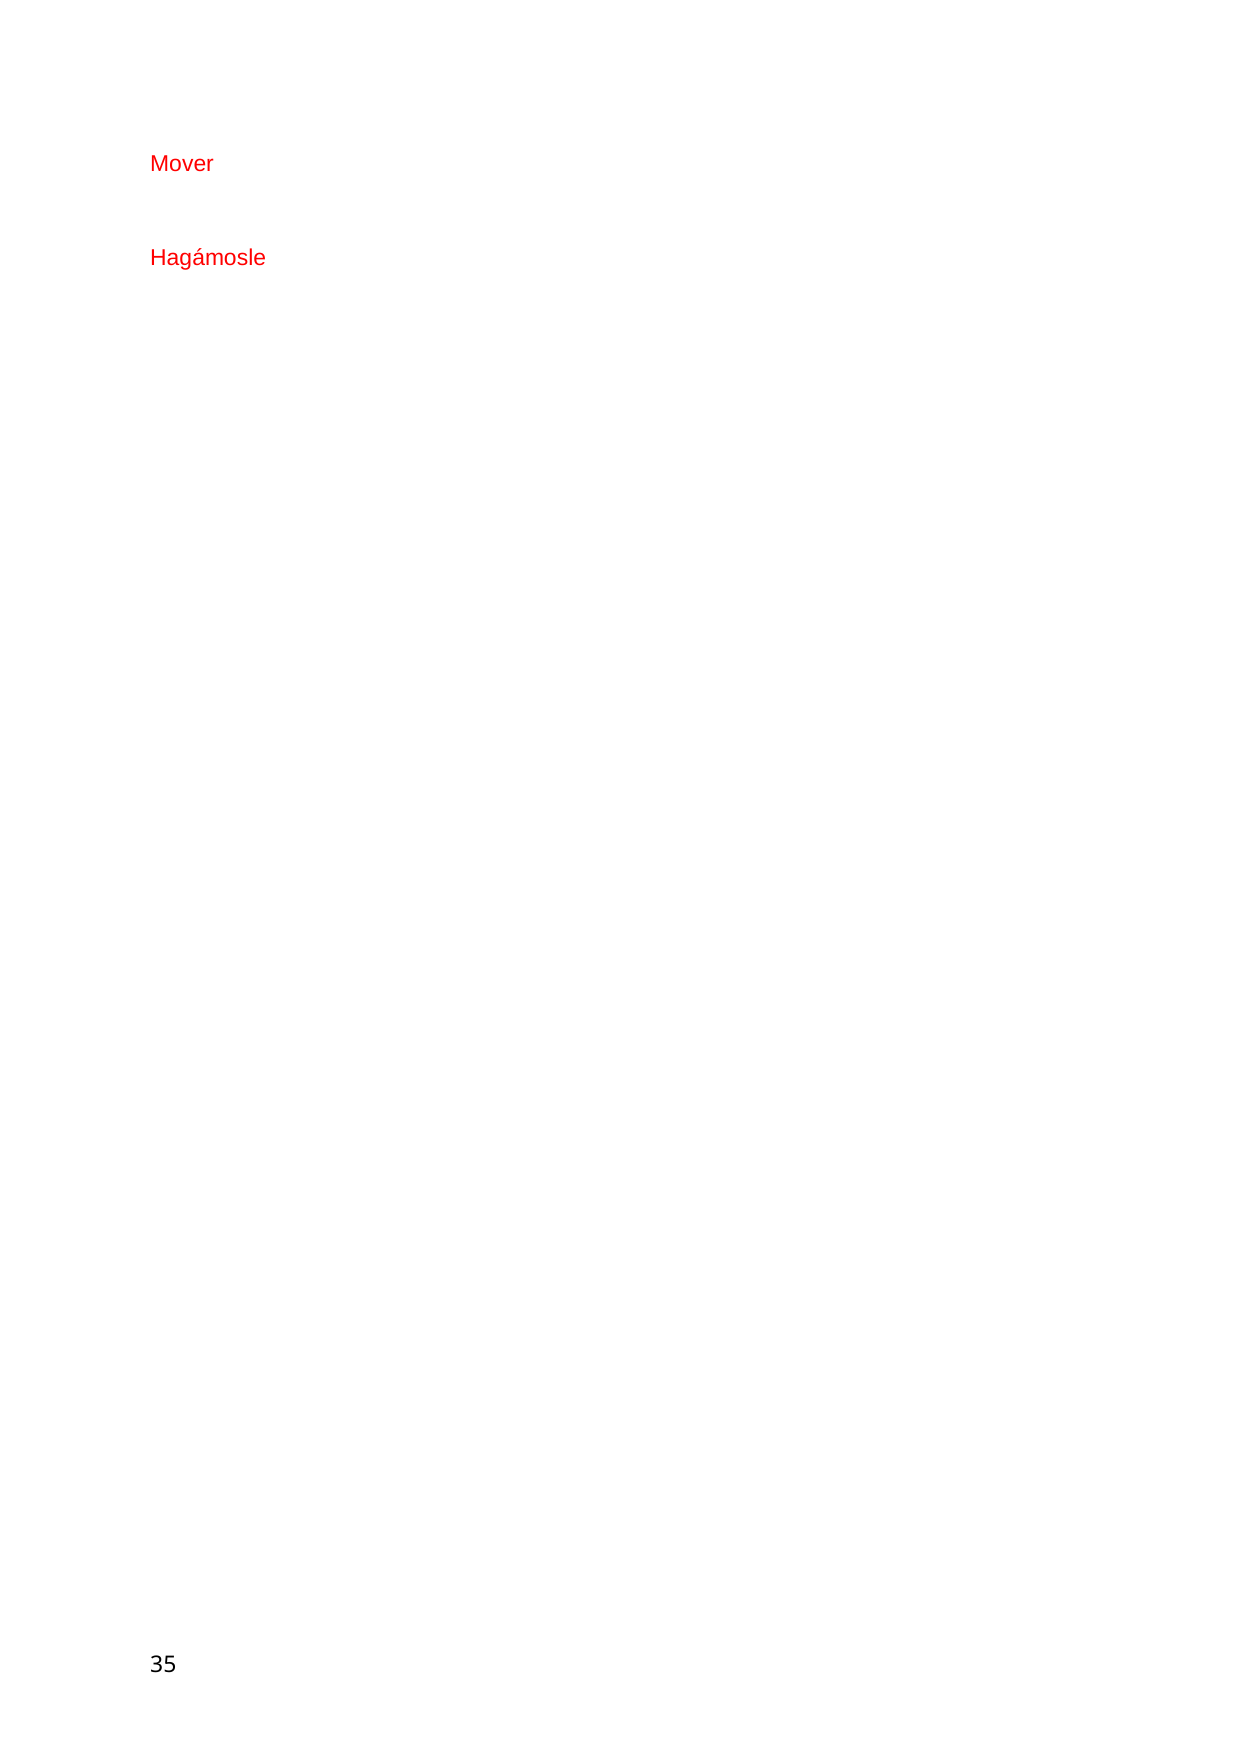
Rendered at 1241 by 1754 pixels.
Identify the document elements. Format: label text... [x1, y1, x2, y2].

text Mover [150, 150, 1090, 176]
text Hagámosle [150, 244, 1090, 271]
